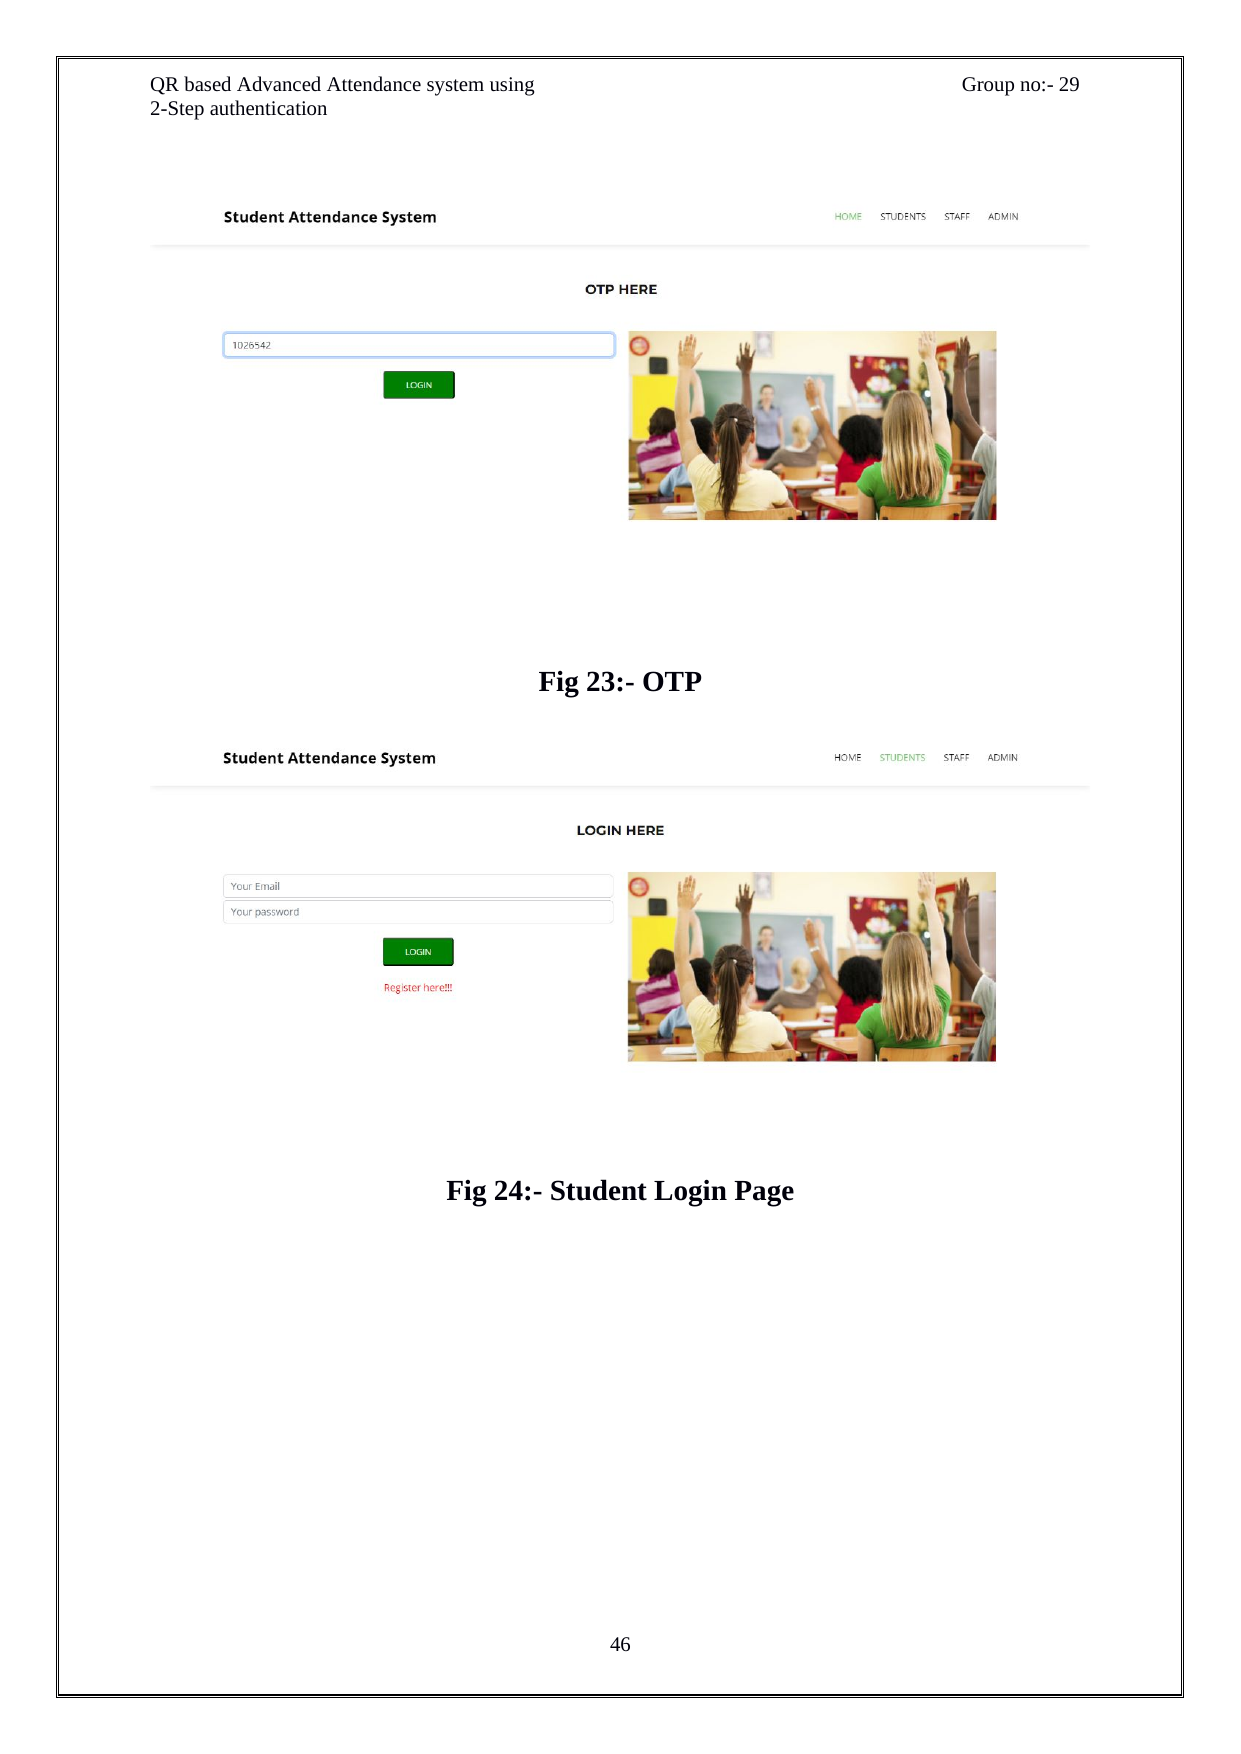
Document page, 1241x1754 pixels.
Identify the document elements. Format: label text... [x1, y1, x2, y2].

picture [150, 731, 1091, 1174]
text Fig 23:- OTP [150, 664, 1090, 697]
picture [150, 192, 1091, 631]
text Fig 24:- Student Login Page [150, 1174, 1090, 1207]
